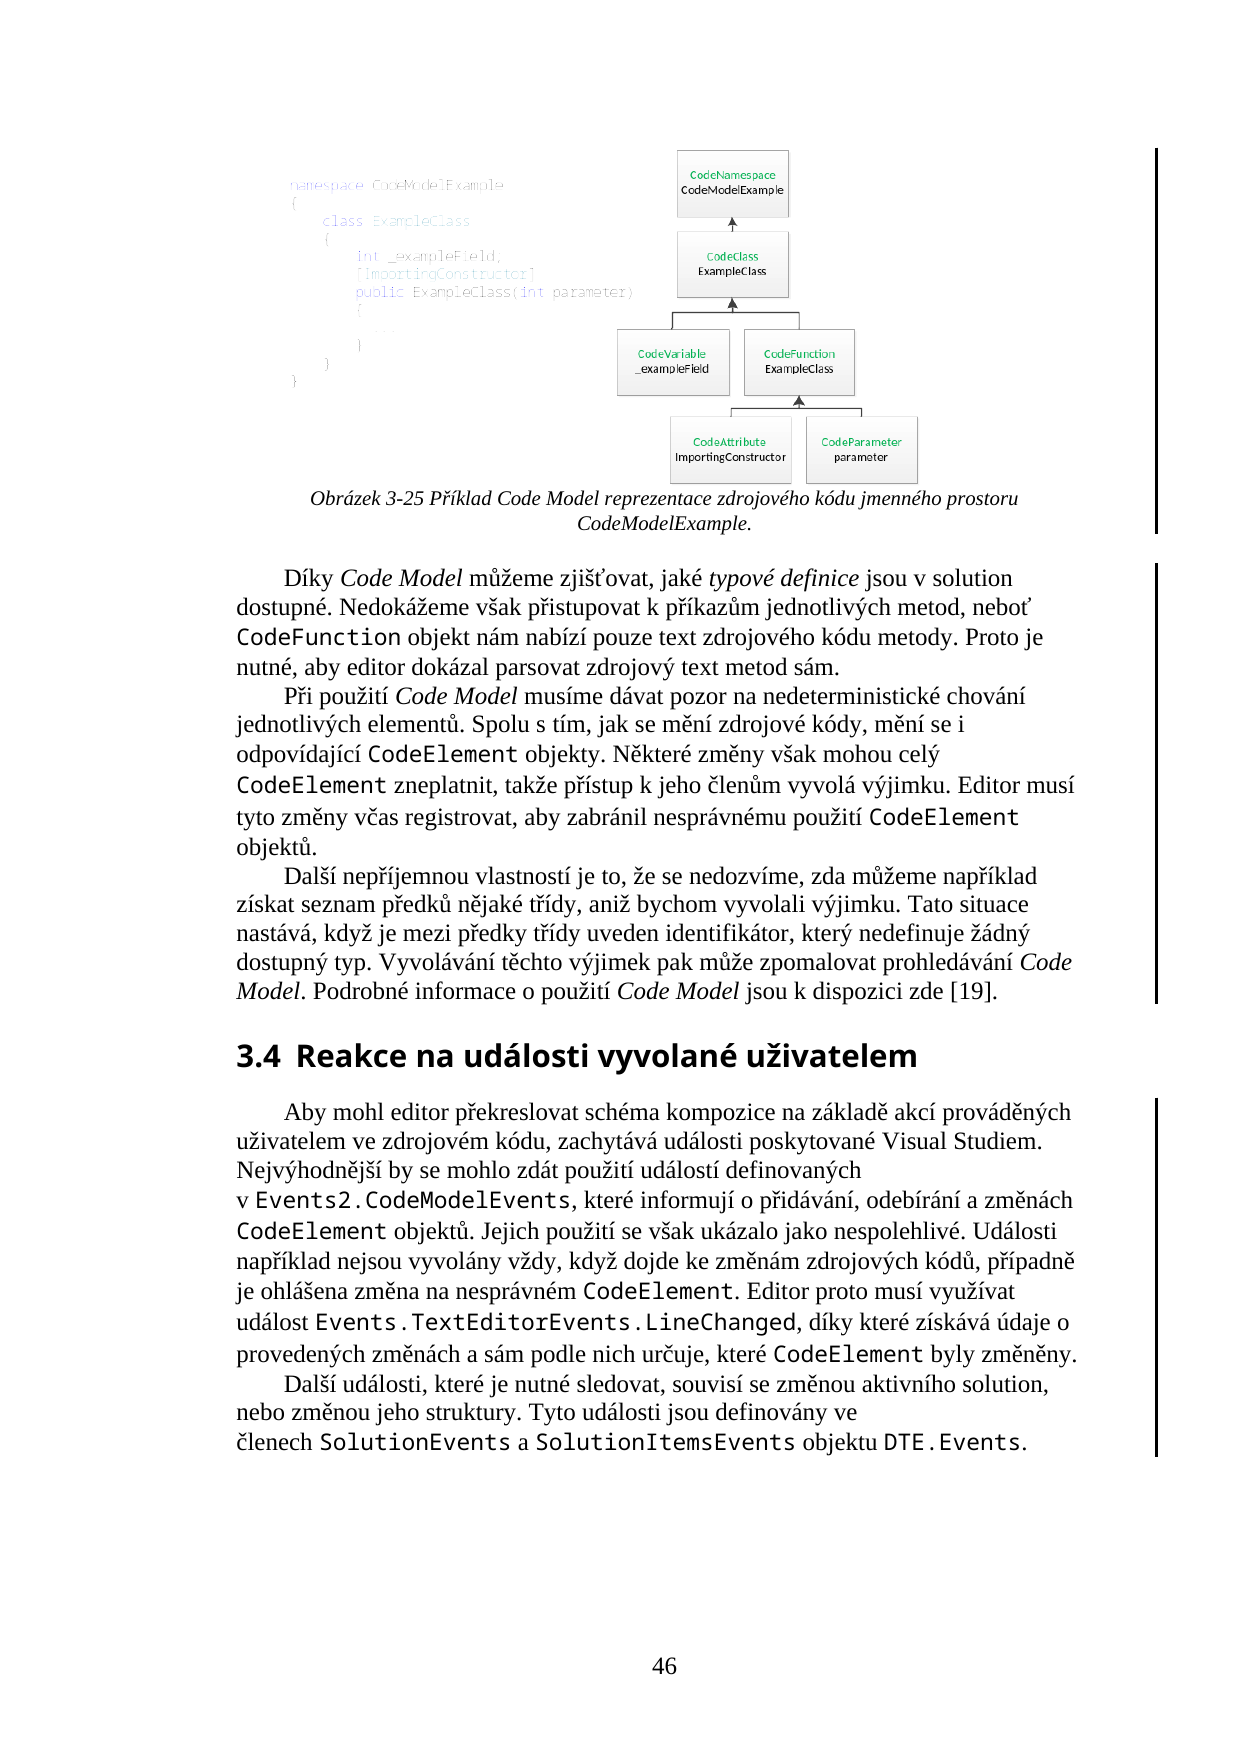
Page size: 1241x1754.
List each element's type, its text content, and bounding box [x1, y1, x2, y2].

text Další události, které je nutné sledovat, souvisí se změnou aktivního solution, nebo změnou jeho struktury. Tyto události jsou definovány ve členech SolutionEvents a SolutionItemsEvents objektu DTE.Events. [236, 1369, 1092, 1457]
text Díky Code Model můžeme zjišťovat, jaké typové definice jsou v solution dostupné. Nedokážeme však přistupovat k příkazům jednotlivých metod, neboť CodeFunction objekt nám nabízí pouze text zdrojového kódu metody. Proto je nutné, aby editor dokázal parsovat zdrojový text metod sám. [236, 563, 1092, 681]
text Při použití Code Model musíme dávat pozor na nedeterministické chování jednotlivých elementů. Spolu s tím, jak se mění zdrojové kódy, mění se i odpovídající CodeElement objekty. Některé změny však mohou celý CodeElement zneplatnit, takže přístup k jeho členům vyvolá výjimku. Editor musí tyto změny včas registrovat, aby zabránil nesprávnému použití CodeElement objektů. [236, 681, 1092, 861]
subtitle Reakce na události vyvolané uživatelem [236, 1034, 1092, 1076]
text Další nepříjemnou vlastností je to, že se nedozvíme, zda můžeme například získat seznam předků nějaké třídy, aniž bychom vyvolali výjimku. Tato situace nastává, když je mezi předky třídy uveden identifikátor, který nedefinuje žádný dostupný typ. Vyvolávání těchto výjimek pak může zpomalovat prohledávání Code Model. Podrobné informace o použití Code Model jsou k dispozici zde [19]. [236, 861, 1092, 1004]
text Aby mohl editor překreslovat schéma kompozice na základě akcí prováděných uživatelem ve zdrojovém kódu, zachytává události poskytované Visual Studiem. Nejvýhodnější by se mohlo zdát použití událostí definovaných v Events2.CodeModelEvents, které informují o přidávání, odebírání a změnách CodeElement objektů. Jejich použití se však ukázalo jako nespolehlivé. Události například nejsou vyvolány vždy, když dojde ke změnám zdrojových kódů, případně je ohlášena změna na nesprávném CodeElement. Editor proto musí využívat událost Events.TextEditorEvents.LineChanged, díky které získává údaje o provedených změnách a sám podle nich určuje, které CodeElement byly změněny. [236, 1097, 1157, 1369]
